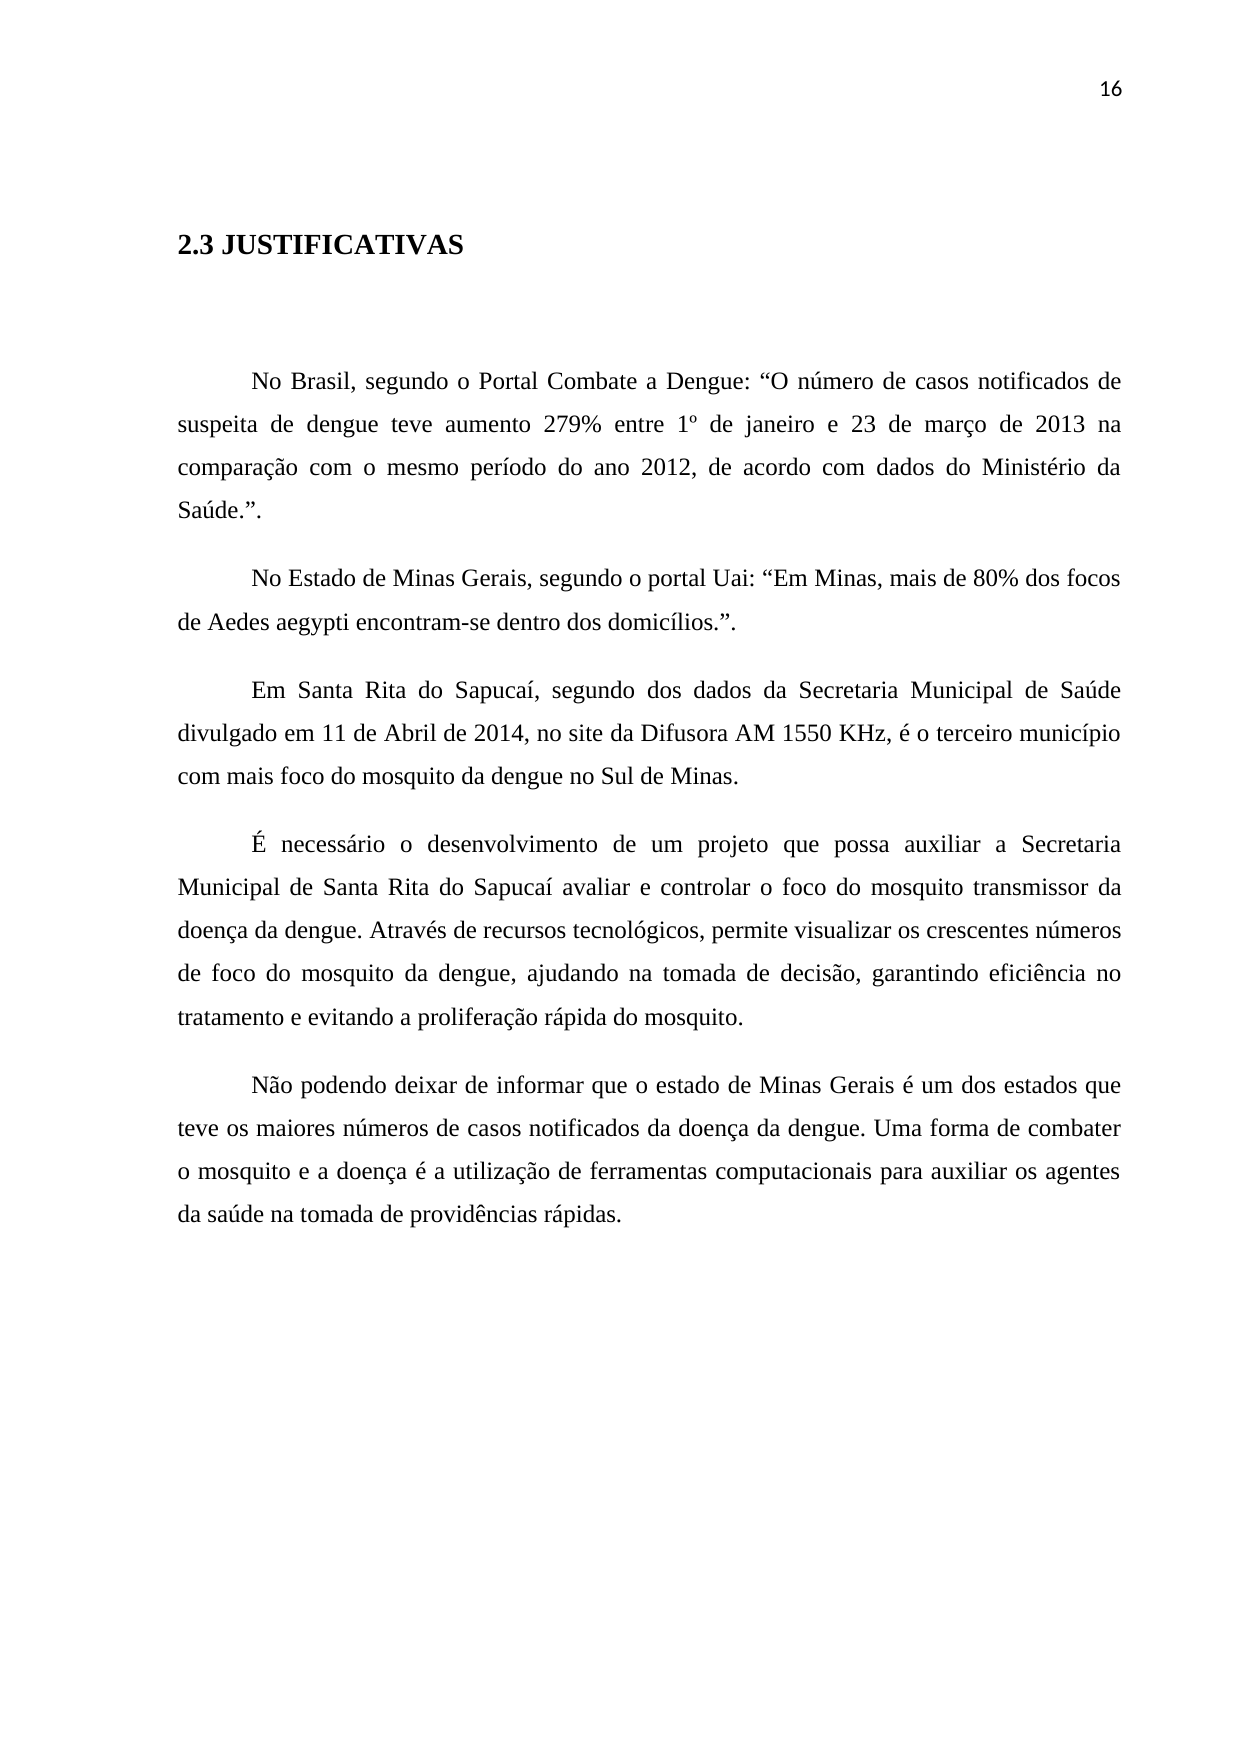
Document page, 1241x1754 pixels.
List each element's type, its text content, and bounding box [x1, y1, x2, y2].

text Em Santa Rita do Sapucaí, segundo dos dados da Secretaria Municipal de Saúde divulgado em 11 de Abril de 2014, no site da Difusora AM 1550 KHz, é o terceiro município com mais foco do mosquito da dengue no Sul de Minas. [177, 675, 1122, 790]
subtitle 2.3 JUSTIFICATIVAS [177, 227, 1122, 261]
text É necessário o desenvolvimento de um projeto que possa auxiliar a Secretaria Municipal de Santa Rita do Sapucaí avaliar e controlar o foco do mosquito transmissor da doença da dengue. Através de recursos tecnológicos, permite visualizar os crescentes números de foco do mosquito da dengue, ajudando na tomada de decisão, garantindo eficiência no tratamento e evitando a proliferação rápida do mosquito. [177, 829, 1122, 1030]
text No Brasil, segundo o Portal Combate a Dengue: “O número de casos notificados de suspeita de dengue teve aumento 279% entre 1º de janeiro e 23 de março de 2013 na comparação com o mesmo período do ano 2012, de acordo com dados do Ministério da Saúde.”. [177, 366, 1122, 524]
text No Estado de Minas Gerais, segundo o portal Uai: “Em Minas, mais de 80% dos focos de Aedes aegypti encontram-se dentro dos domicílios.”. [177, 563, 1122, 635]
text Não podendo deixar de informar que o estado de Minas Gerais é um dos estados que teve os maiores números de casos notificados da doença da dengue. Uma forma de combater o mosquito e a doença é a utilização de ferramentas computacionais para auxiliar os agentes da saúde na tomada de providências rápidas. [177, 1070, 1122, 1228]
